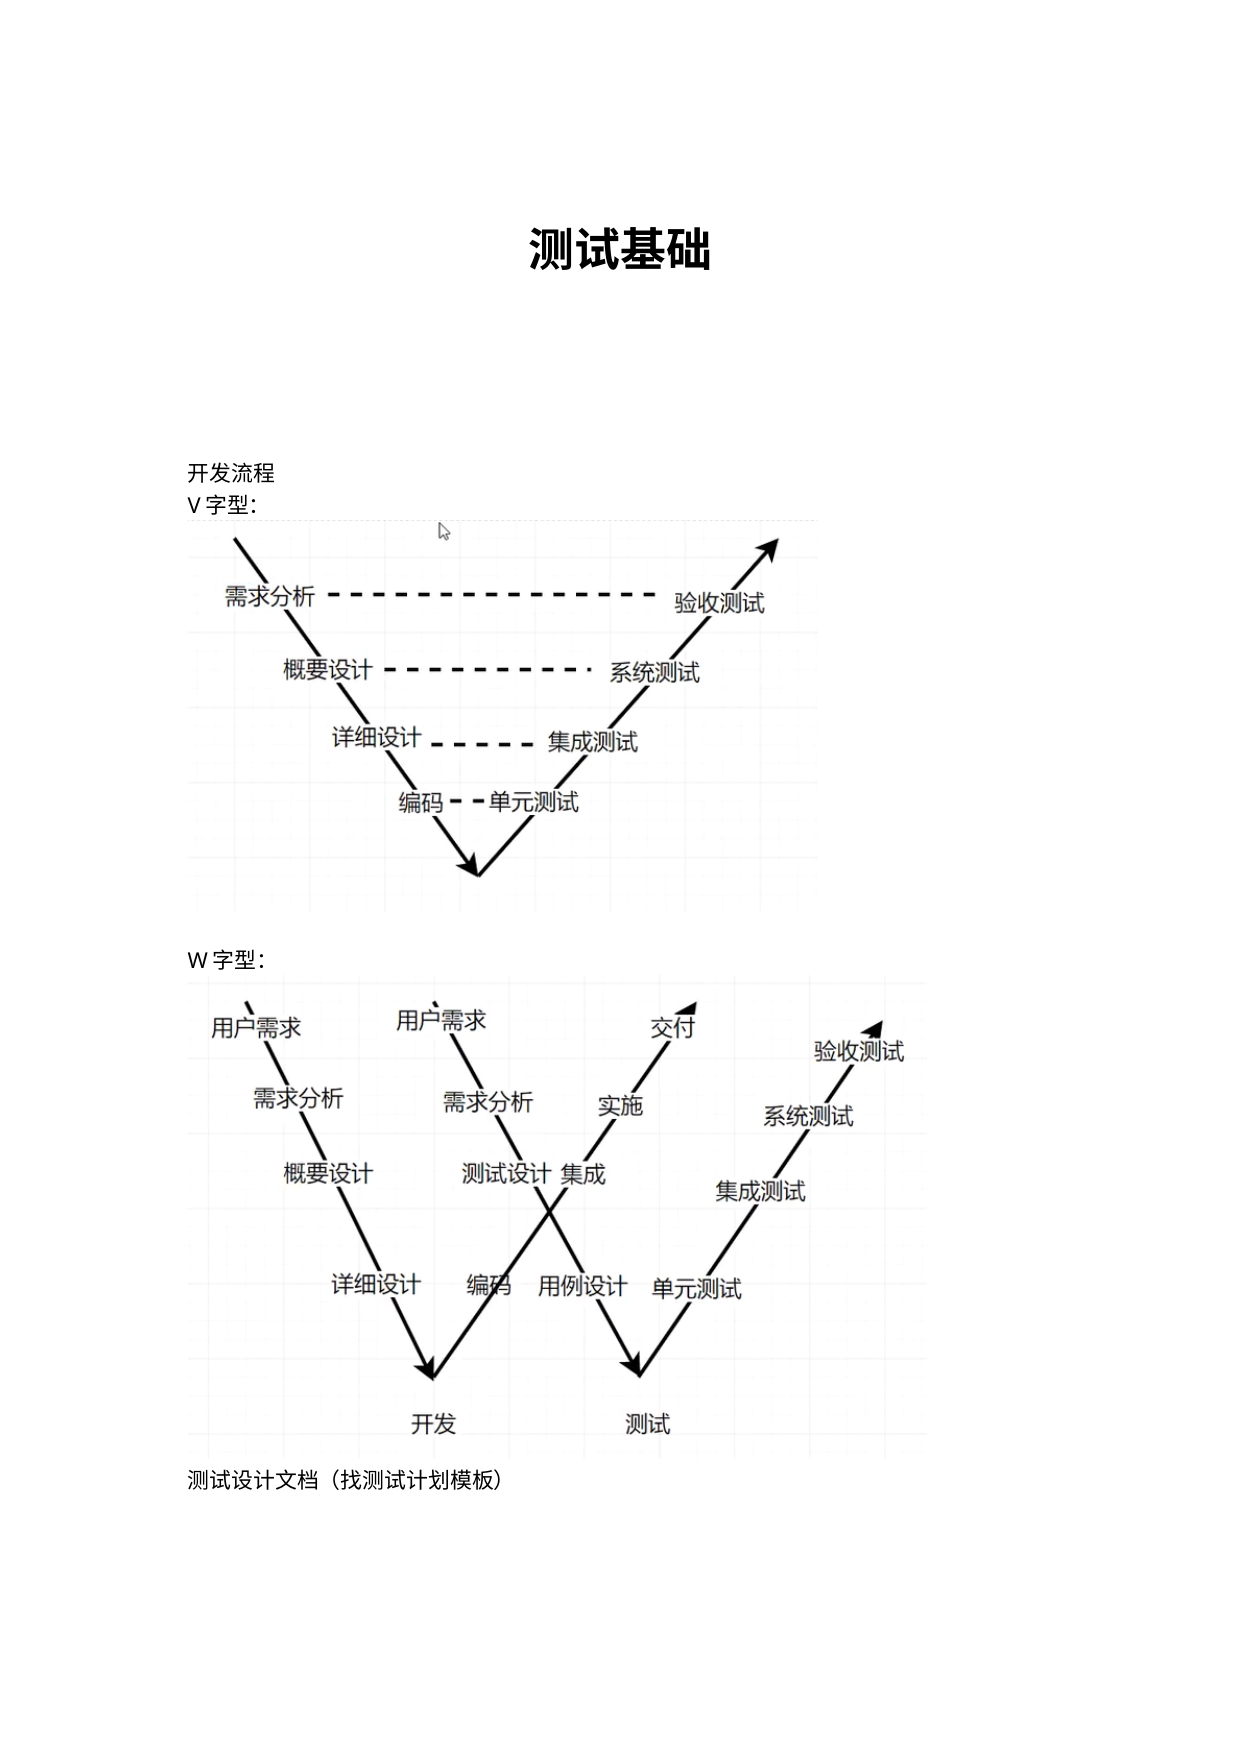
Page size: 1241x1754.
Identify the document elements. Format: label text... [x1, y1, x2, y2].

text 测试设计文档（找测试计划模板） [187, 1463, 1053, 1495]
picture [187, 975, 928, 1459]
text V字型： [187, 488, 1053, 520]
text 开发流程 [187, 455, 1053, 488]
text W字型： [187, 943, 1053, 975]
picture [187, 520, 818, 912]
subtitle 测试基础 [187, 197, 1053, 295]
